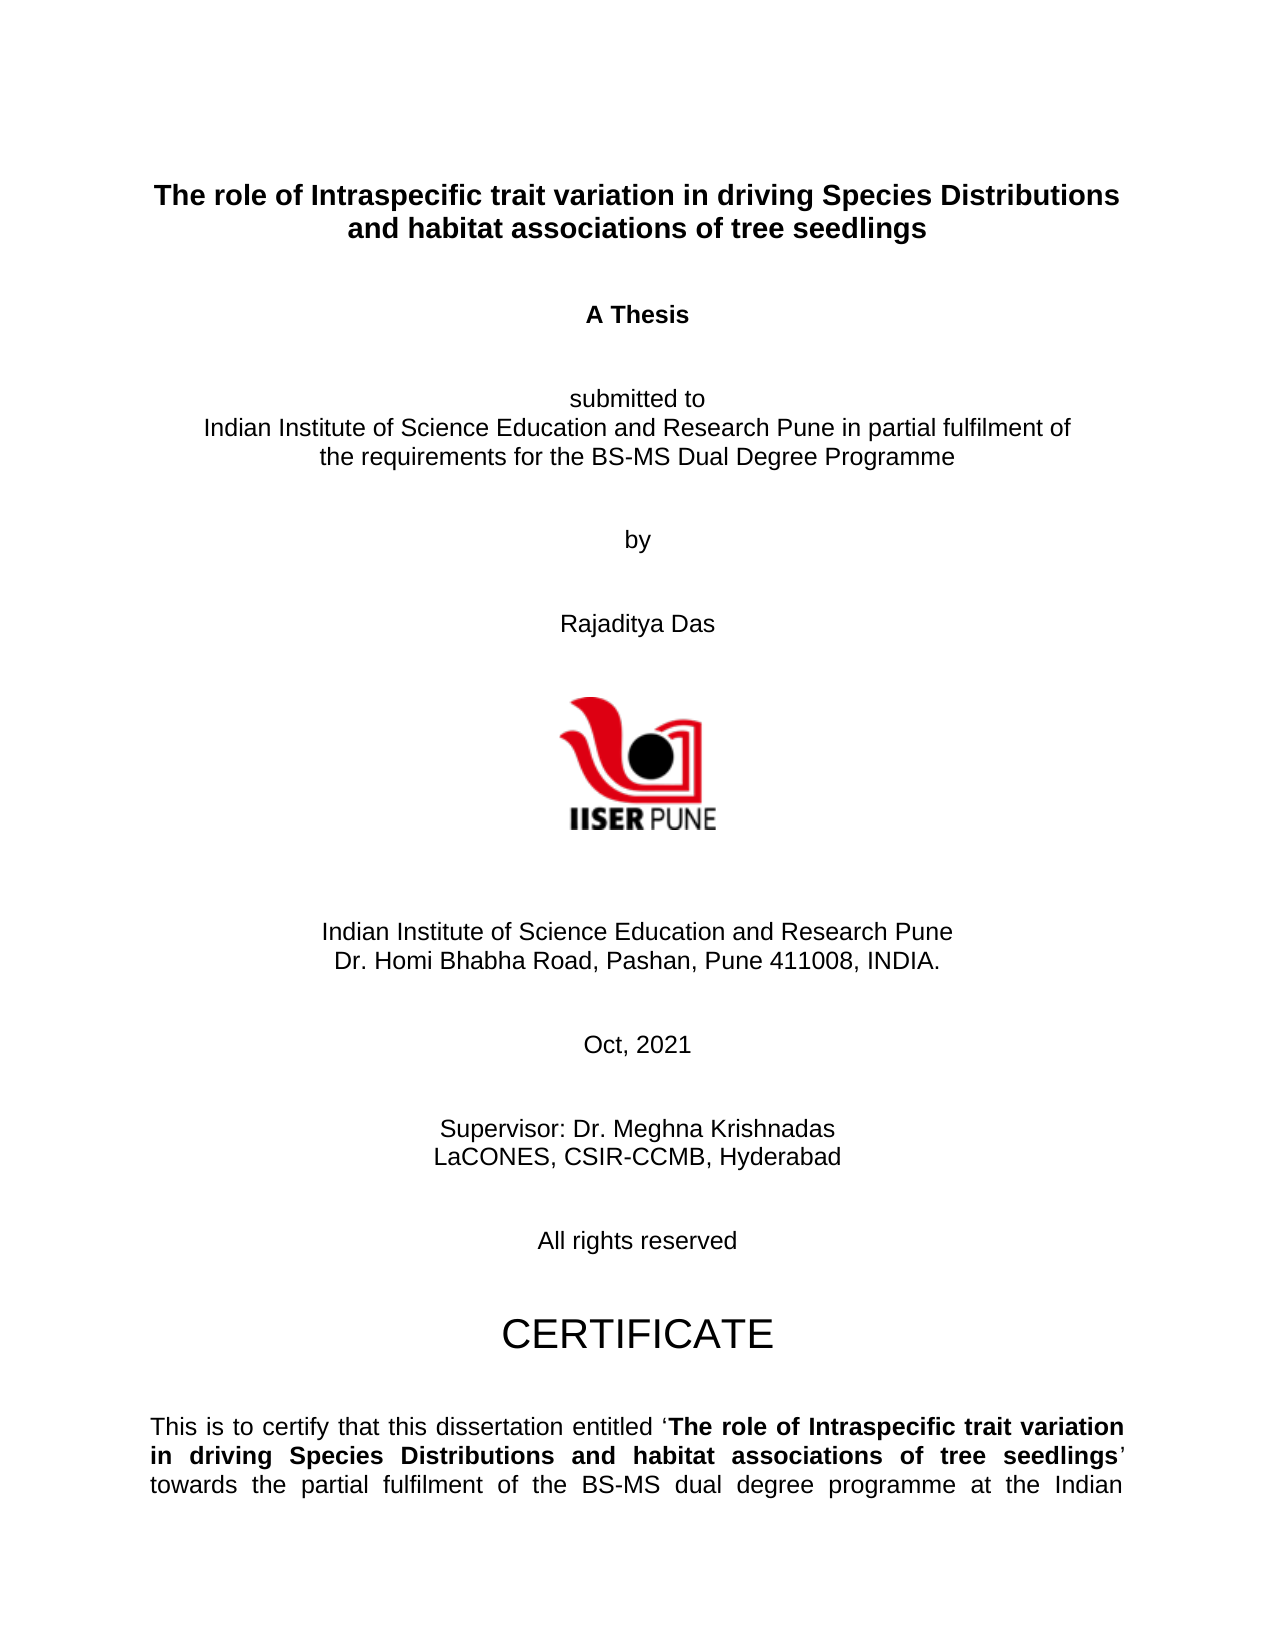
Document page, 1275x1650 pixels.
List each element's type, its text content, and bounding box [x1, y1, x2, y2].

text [150, 1412, 1125, 1498]
text All rights reserved [150, 1226, 1125, 1309]
text Supervisor: Dr. Meghna Krishnadas LaCONES, CSIR-CCMB, Hyderabad [150, 1113, 1125, 1197]
text CERTIFICATE [150, 1309, 1125, 1383]
text submitted to Indian Institute of Science Education and Research Pune in partial fulfilment of the requirements for the BS-MS Dual Degree Programme [150, 384, 1125, 497]
picture [559, 697, 716, 830]
text Indian Institute of Science Education and Research Pune Dr. Homi Bhabha Road, Pashan, Pune 411008, INDIA. [150, 917, 1125, 1001]
text by [150, 525, 1125, 581]
text The role of Intraspecific trait variation in driving Species Distributions and habitat associations of tree seedlings [150, 150, 1125, 271]
text Rajaditya Das [150, 609, 1125, 664]
text A Thesis [150, 300, 1125, 355]
text Oct, 2021 [150, 1030, 1125, 1058]
